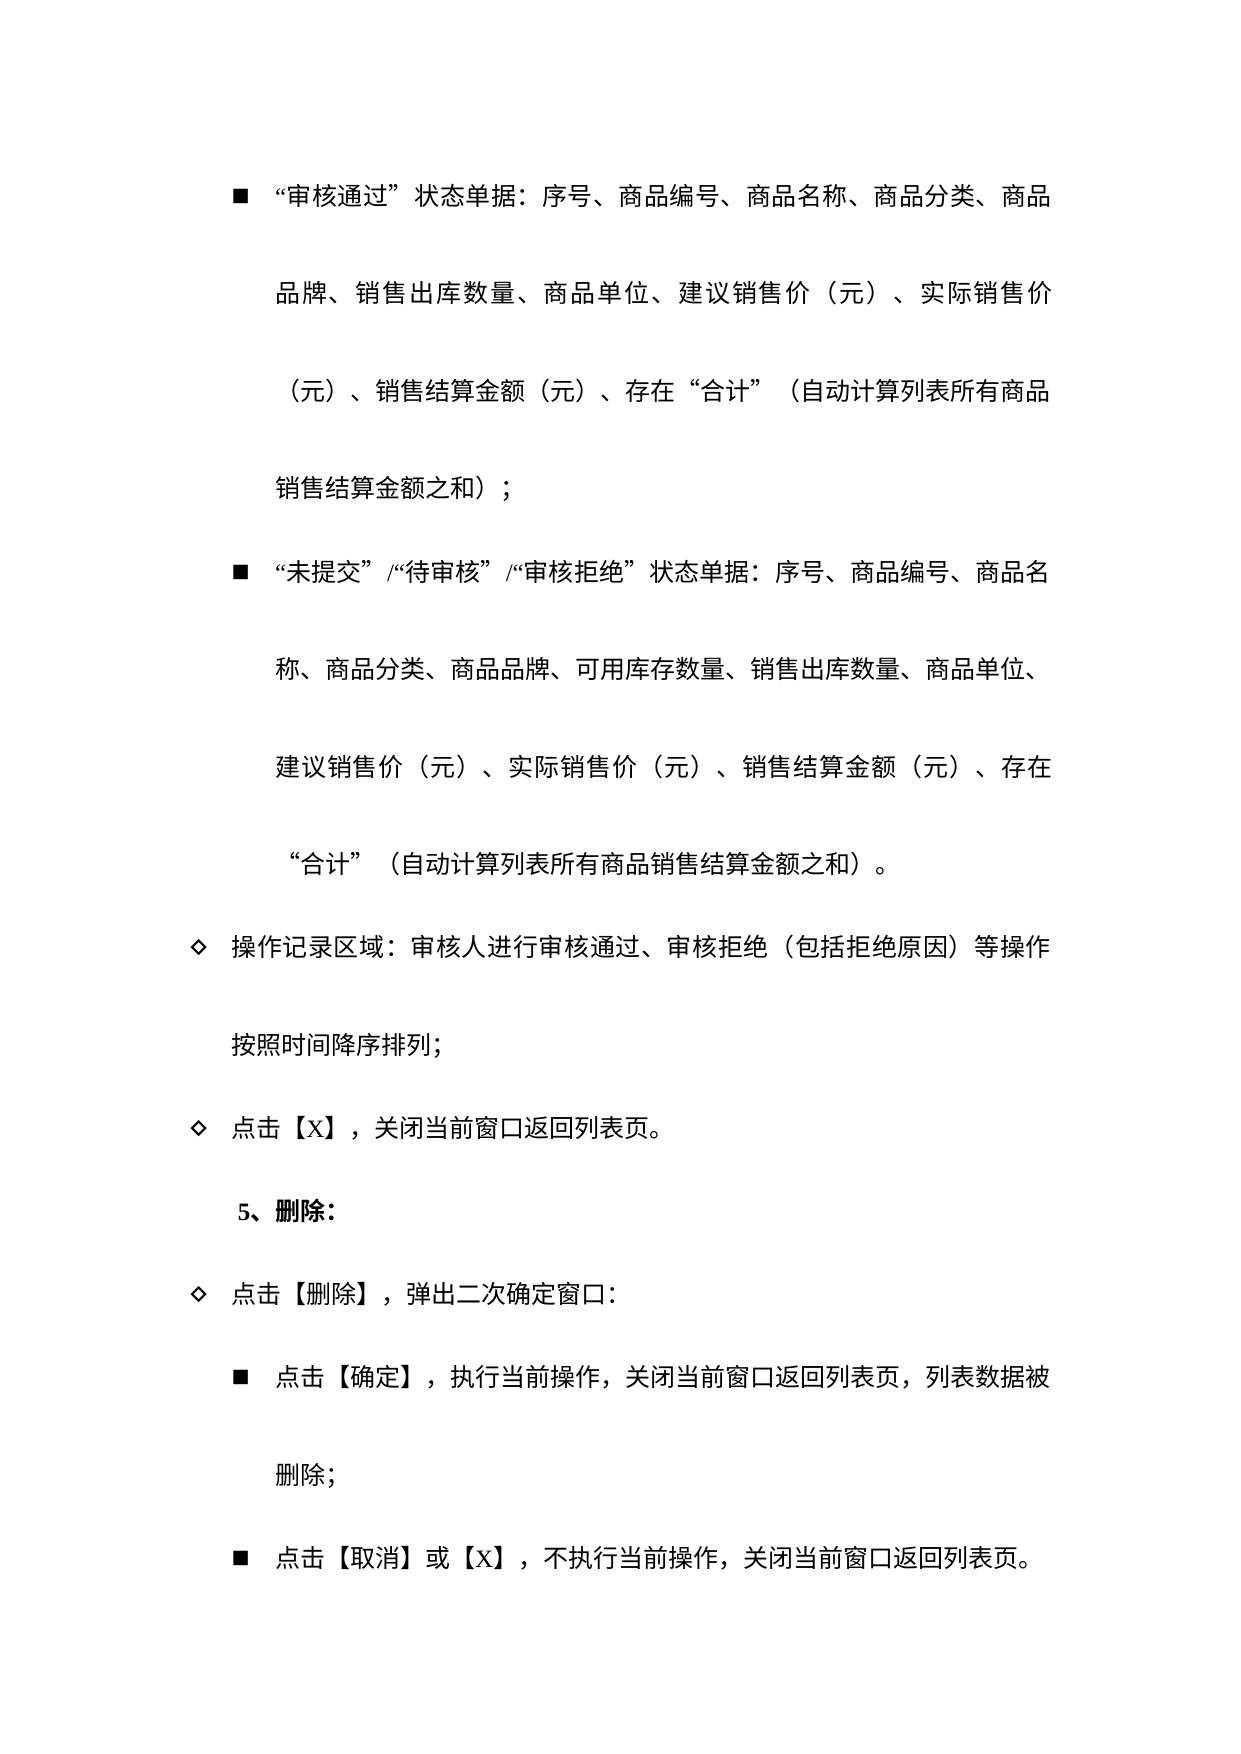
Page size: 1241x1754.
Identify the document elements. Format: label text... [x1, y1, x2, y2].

list “审核通过”状态单据：序号、商品编号、商品名称、商品分类、商品品牌、销售出库数量、商品单位、建议销售价（元）、实际销售价（元）、销售结算金额（元）、存在“合计”（自动计算列表所有商品销售结算金额之和）； [231, 162, 1053, 519]
list 点击【取消】或【X】，不执行当前操作，关闭当前窗口返回列表页。 [231, 1524, 1053, 1589]
list 点击【删除】，弹出二次确定窗口： [187, 1260, 1053, 1325]
list “未提交”/“待审核”/“审核拒绝”状态单据：序号、商品编号、商品名称、商品分类、商品品牌、可用库存数量、销售出库数量、商品单位、建议销售价（元）、实际销售价（元）、销售结算金额（元）、存在“合计”（自动计算列表所有商品销售结算金额之和）。 [231, 538, 1053, 895]
list 点击【确定】，执行当前操作，关闭当前窗口返回列表页，列表数据被删除； [231, 1343, 1053, 1506]
text 5、删除： [187, 1177, 1053, 1242]
list 点击【X】，关闭当前窗口返回列表页。 [187, 1094, 1053, 1159]
list 操作记录区域：审核人进行审核通过、审核拒绝（包括拒绝原因）等操作按照时间降序排列； [187, 913, 1053, 1076]
